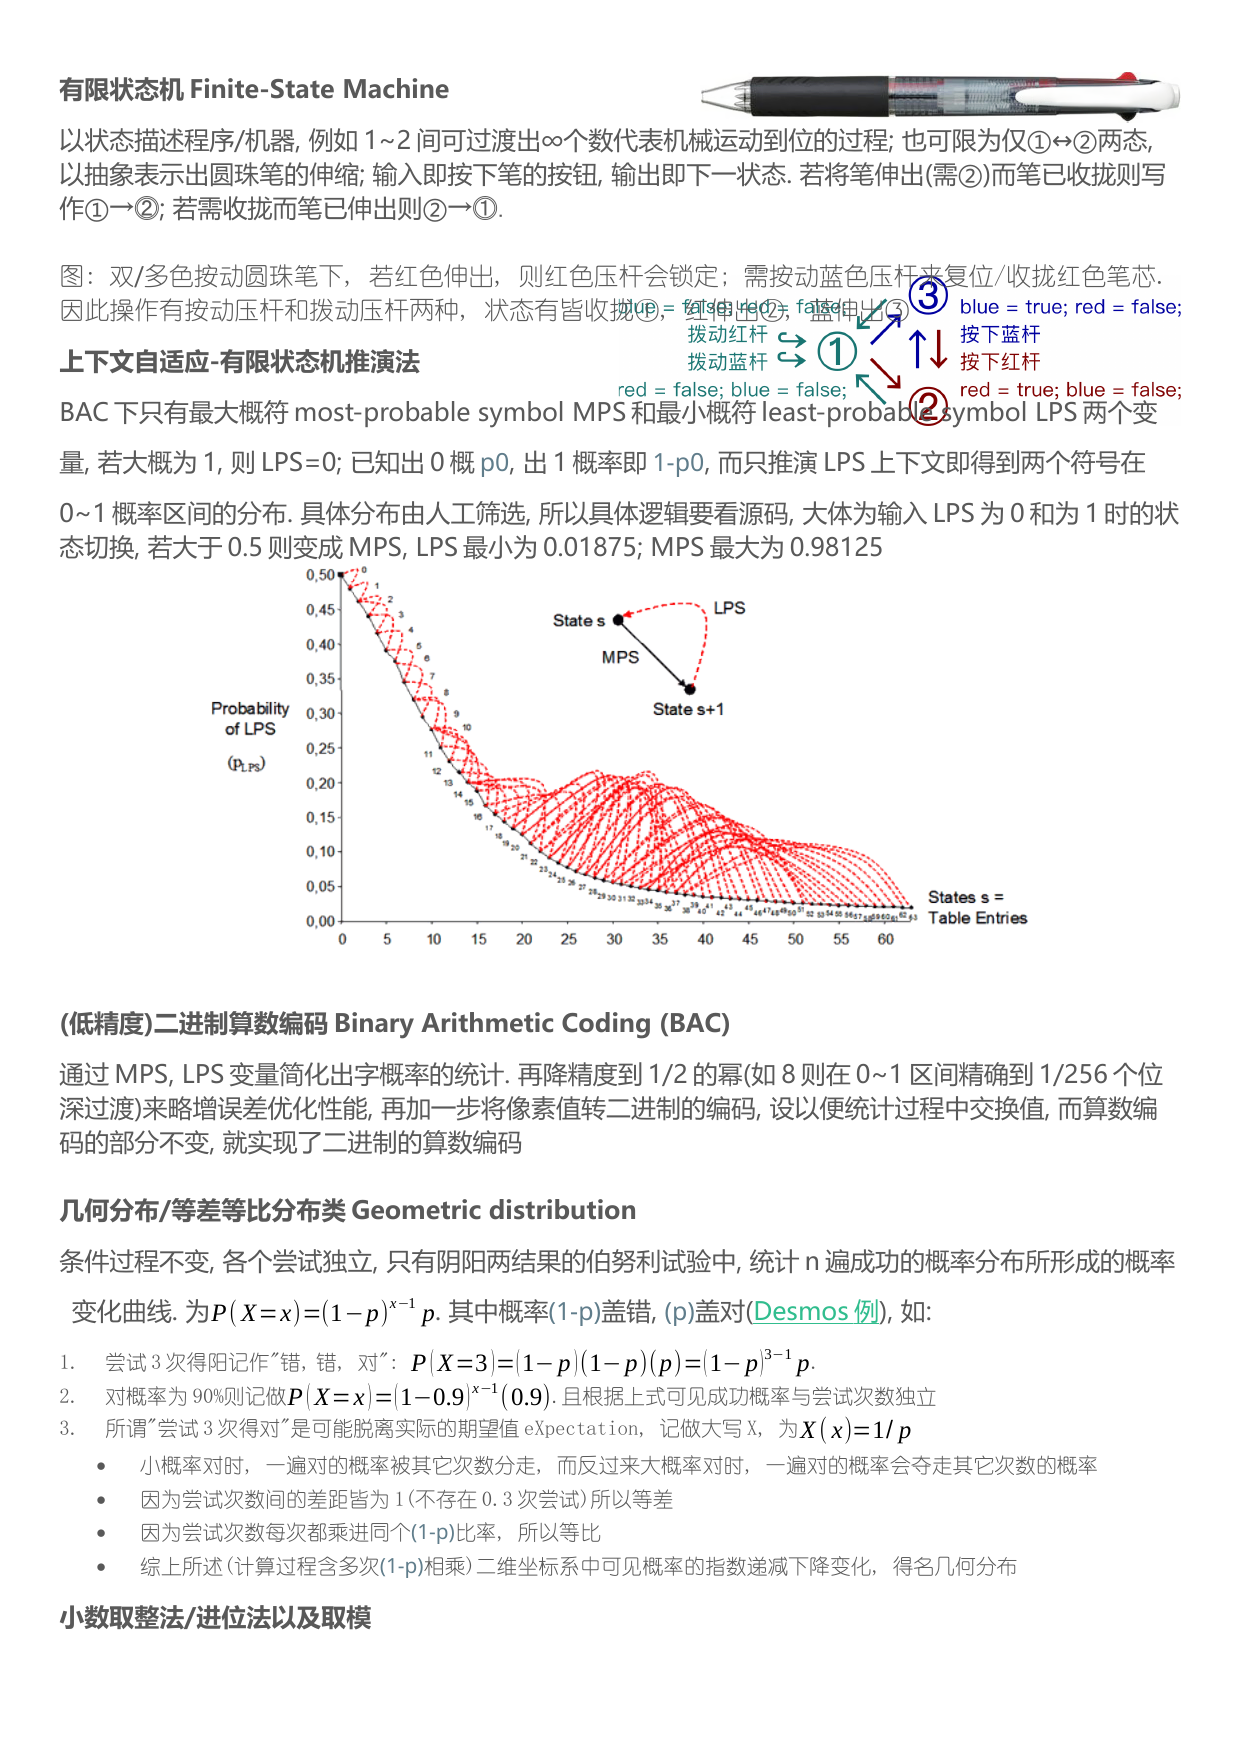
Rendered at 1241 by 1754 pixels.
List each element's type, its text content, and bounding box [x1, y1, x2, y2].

text 因为尝试次数每次都乘进同个(1-p)比率, 所以等比 [96, 1515, 1181, 1549]
picture [211, 565, 1029, 949]
list 对概率为90%则记做. 且根据上式可见成功概率与尝试次数独立 [59, 1379, 1181, 1413]
picture [700, 72, 1182, 123]
text 小概率对时, 一遍对的概率被其它次数分走, 而反过来大概率对时, 一遍对的概率会夺走其它次数的概率 [96, 1447, 1181, 1481]
subtitle 几何分布/等差等比分布类Geometric distribution [59, 1192, 1181, 1226]
picture [618, 377, 1181, 394]
text 综上所述(计算过程含多次(1-p)相乘)二维坐标系中可见概率的指数递减下降变化, 得名几何分布 [96, 1549, 1181, 1583]
text 以状态描述程序/机器, 例如1~2间可过渡出∞个数代表机械运动到位的过程; 也可限为仅①↔②两态, 以抽象表示出圆珠笔的伸缩; 输入即按下笔的按钮, 输出即下一状态. 若将笔伸出(需②)而笔已收拢则写作①→⓶; 若需收拢而笔已伸出则②→⓵. [59, 122, 1181, 224]
text BAC下只有最大概符most-probable symbol MPS和最小概符least-probable symbol LPS两个变量, 若大概为1, 则LPS=0; 已知出0概p0, 出1概率即1-p0, 而只推演LPS上下文即得到两个符号在0~1概率区间的分布. 具体分布由人工筛选, 所以具体逻辑要看源码, 大体为输入LPS为0和为1时的状态切换, 若大于0.5则变成MPS, LPS最小为0.01875; MPS最大为0.98125 [59, 394, 1181, 564]
subtitle 小数取整法/进位法以及取模 [59, 1600, 1181, 1634]
subtitle 上下文自适应-有限状态机推演法 [59, 343, 1181, 377]
picture [618, 326, 1181, 343]
text 图: 双/多色按动圆珠笔下, 若红色伸出, 则红色压杆会锁定; 需按动蓝色压杆来复位/收拢红色笔芯. 因此操作有按动压杆和拨动压杆两种, 状态有皆收拢①, 红伸出②, 蓝伸出③ [59, 258, 1181, 326]
text 条件过程不变, 各个尝试独立, 只有阴阳两结果的伯努利试验中, 统计n遍成功的概率分布所形成的概率变化曲线. 为. 其中概率(1-p)盖错, (p)盖对(Desmos例), 如: [59, 1243, 1181, 1345]
list 尝试3次得阳记作"错, 错, 对": . [59, 1345, 1181, 1379]
text 通过MPS, LPS变量简化出字概率的统计. 再降精度到1/2的幂(如8则在0~1区间精确到1/256个位深过渡)来略增误差优化性能, 再加一步将像素值转二进制的编码, 设以便统计过程中交换值, 而算数编码的部分不变, 就实现了二进制的算数编码 [59, 1056, 1181, 1158]
text 因为尝试次数间的差距皆为1(不存在0.3次尝试)所以等差 [96, 1481, 1181, 1515]
subtitle 有限状态机Finite-State Machine [59, 72, 1181, 106]
list 所谓"尝试3次得对"是可能脱离实际的期望值eXpectation, 记做大写X, 为 [59, 1413, 1181, 1447]
